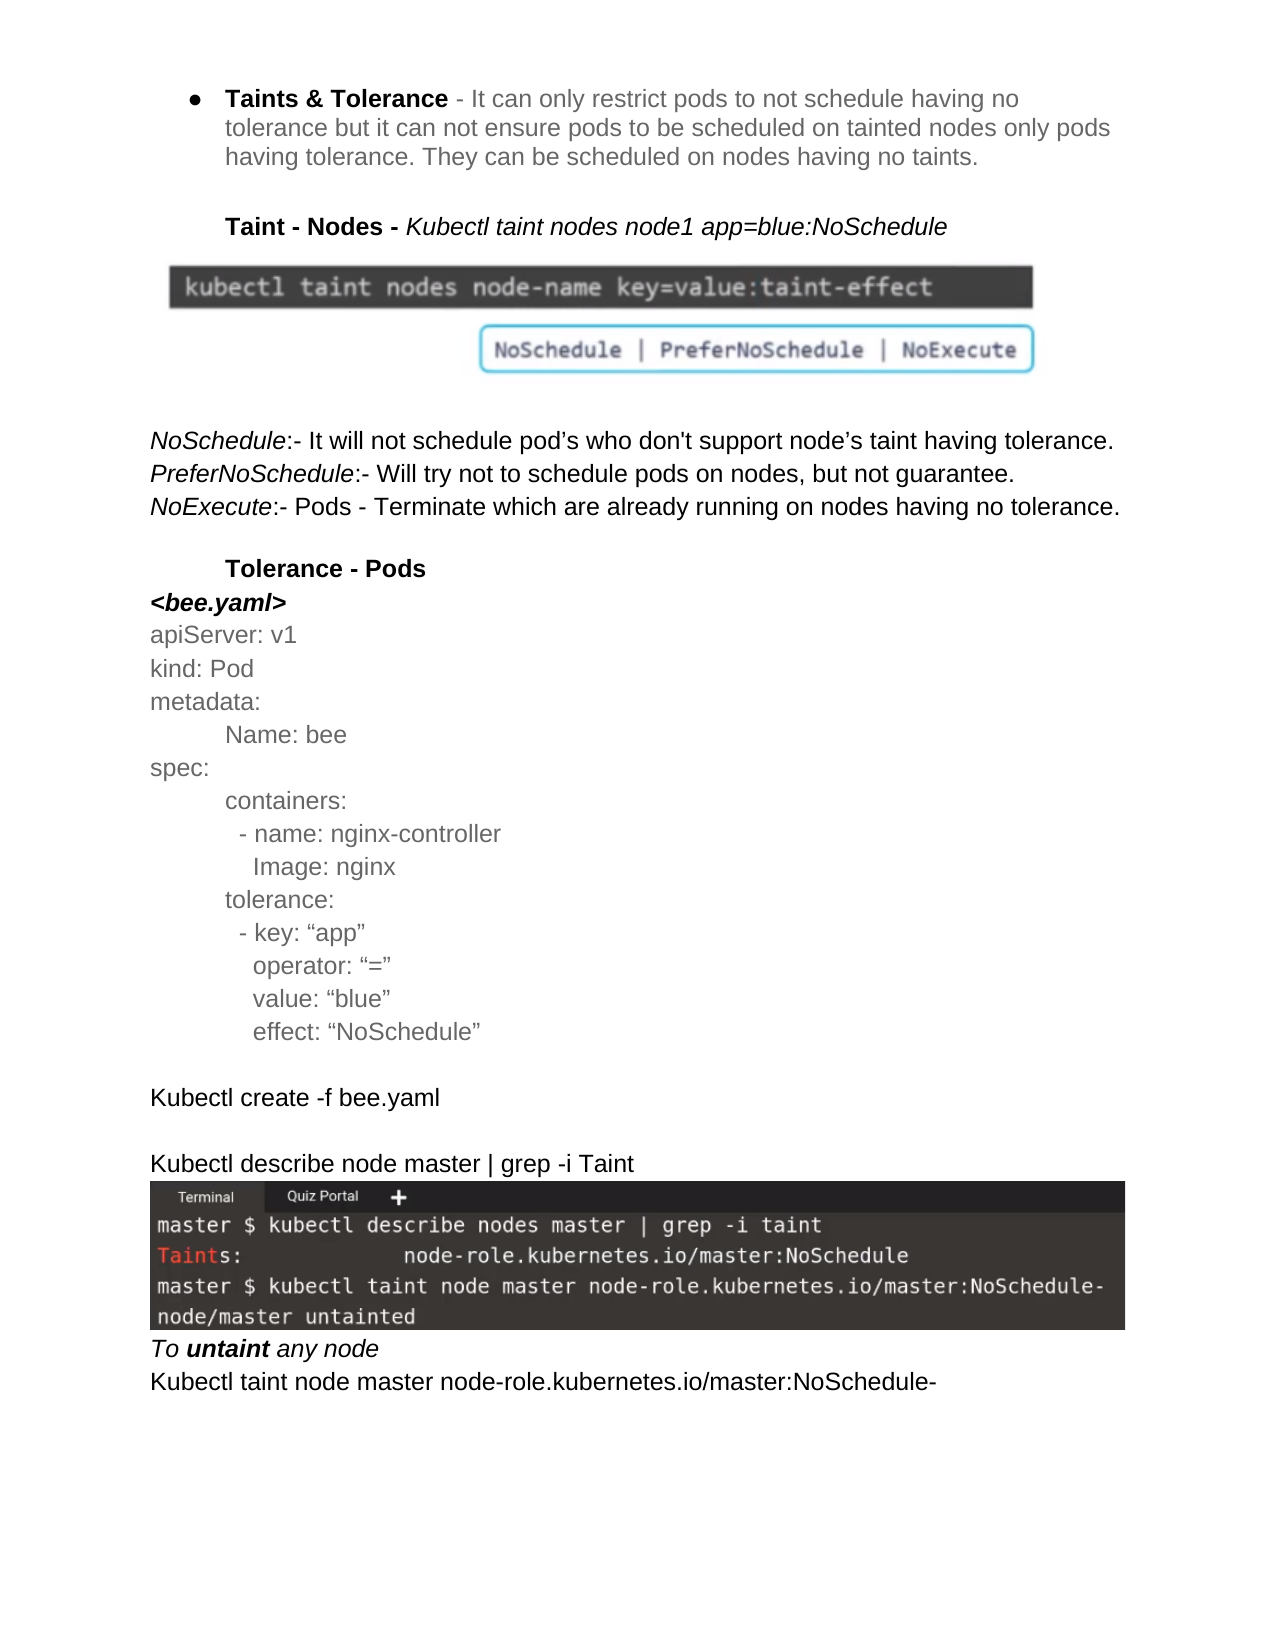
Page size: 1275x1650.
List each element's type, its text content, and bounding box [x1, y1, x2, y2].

text metadata: [150, 687, 1125, 715]
text containers: [150, 786, 1125, 814]
picture [150, 245, 1047, 389]
text kind: Pod [150, 653, 1125, 682]
text Kubectl describe node master | grep -i Taint To untaint any node Kubectl taint node master node-role.kubernetes.io/master:NoSchedule- [150, 1149, 1125, 1181]
text - name: nginx-controller [150, 819, 1125, 847]
text operator: “=” [150, 951, 1125, 979]
text PreferNoSchedule:- Will try not to schedule pods on nodes, but not guarantee. [150, 459, 1125, 487]
text Name: bee [150, 719, 1125, 748]
text Kubectl create -f bee.yaml [150, 1083, 1125, 1112]
text <bee.yaml> [150, 587, 1125, 616]
subtitle Taints & Tolerance - It can only restrict pods to not schedule having no tolerance but it can not ensure pods to be scheduled on tainted nodes only pods having tolerance. They can be scheduled on nodes having no taints. [187, 84, 1125, 171]
text Tolerance - Pods [150, 554, 1125, 583]
text Image: nginx [150, 852, 1125, 880]
text NoExecute:- Pods - Terminate which are already running on nodes having no tolerance. [150, 492, 1125, 551]
picture [150, 1181, 1125, 1330]
text effect: “NoSchedule” [150, 1017, 1125, 1046]
text Kubectl describe node master | grep -i Taint To untaint any node Kubectl taint node master node-role.kubernetes.io/master:NoSchedule- [150, 1330, 1125, 1395]
text apiServer: v1 [150, 621, 1125, 649]
text NoSchedule:- It will not schedule pod’s who don't support node’s taint having tolerance. [150, 426, 1125, 454]
text tolerance: [150, 885, 1125, 913]
text spec: [150, 753, 1125, 781]
text Taint - Nodes - Kubectl taint nodes node1 app=blue:NoSchedule [225, 212, 1125, 241]
text - key: “app” [150, 918, 1125, 946]
text value: “blue” [150, 984, 1125, 1012]
